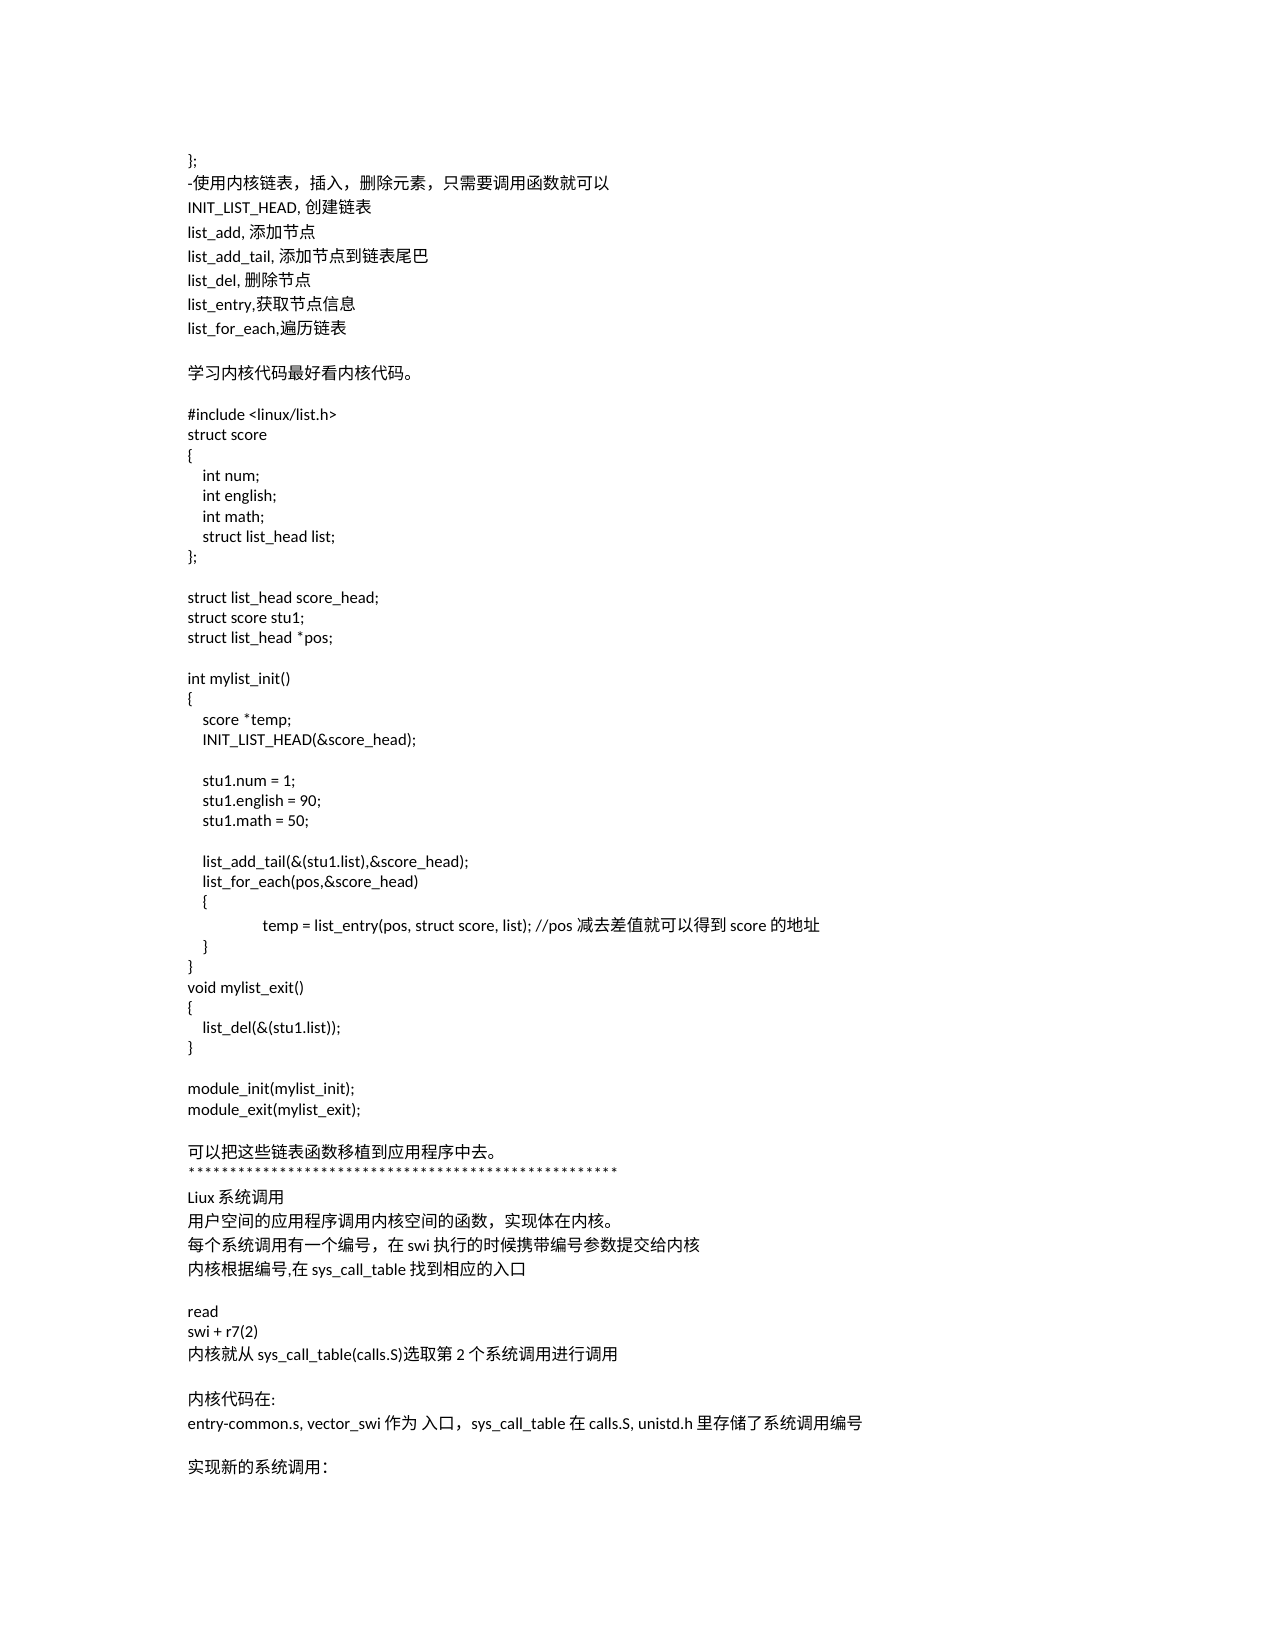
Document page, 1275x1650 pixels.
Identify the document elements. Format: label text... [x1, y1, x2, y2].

text 可以把这些链表函数移植到应用程序中去。 [187, 1139, 1087, 1163]
text 学习内核代码最好看内核代码。 [187, 360, 1087, 384]
text list_add_tail(&(stu1.list),&score_head); [187, 851, 1087, 871]
text int math; [187, 506, 1087, 526]
text list_for_each,遍历链表 [187, 315, 1087, 339]
text list_entry,获取节点信息 [187, 291, 1087, 315]
text list_del, 删除节点 [187, 267, 1087, 291]
text entry-common.s, vector_swi作为 入口，sys_call_table在calls.S, unistd.h里存储了系统调用编号 [187, 1410, 1087, 1434]
text } [187, 936, 1087, 957]
text 用户空间的应用程序调用内核空间的函数，实现体在内核。 [187, 1208, 1087, 1232]
text swi + r7(2) [187, 1321, 1087, 1341]
text int num; [187, 465, 1087, 486]
text 内核代码在: [187, 1386, 1087, 1410]
text stu1.english = 90; [187, 790, 1087, 811]
text **************************************************** [187, 1163, 1087, 1184]
text }; [187, 150, 1087, 170]
text module_exit(mylist_exit); [187, 1099, 1087, 1119]
text int english; [187, 486, 1087, 506]
text struct list_head *pos; [187, 628, 1087, 648]
text list_add_tail, 添加节点到链表尾巴 [187, 243, 1087, 267]
text list_add, 添加节点 [187, 219, 1087, 243]
text 每个系统调用有一个编号，在swi执行的时候携带编号参数提交给内核 [187, 1232, 1087, 1256]
text { [187, 997, 1087, 1017]
text struct score stu1; [187, 607, 1087, 628]
text } [187, 957, 1087, 977]
text struct list_head score_head; [187, 587, 1087, 607]
text 实现新的系统调用： [187, 1454, 1087, 1479]
text int mylist_init() [187, 668, 1087, 689]
text { [187, 445, 1087, 465]
text struct score [187, 424, 1087, 445]
text 内核根据编号,在sys_call_table找到相应的入口 [187, 1256, 1087, 1281]
text #include <linux/list.h> [187, 404, 1087, 424]
text score *temp; [187, 709, 1087, 729]
text { [187, 689, 1087, 709]
text INIT_LIST_HEAD(&score_head); [187, 729, 1087, 749]
text } [187, 1038, 1087, 1058]
text INIT_LIST_HEAD, 创建链表 [187, 194, 1087, 219]
text 内核就从sys_call_table(calls.S)选取第2个系统调用进行调用 [187, 1341, 1087, 1366]
text list_del(&(stu1.list)); [187, 1017, 1087, 1038]
text read [187, 1301, 1087, 1321]
text }; [187, 546, 1087, 567]
text { [187, 892, 1087, 912]
text void mylist_exit() [187, 977, 1087, 997]
text module_init(mylist_init); [187, 1078, 1087, 1099]
text stu1.num = 1; [187, 770, 1087, 790]
text Liux系统调用 [187, 1184, 1087, 1208]
text stu1.math = 50; [187, 811, 1087, 831]
text temp = list_entry(pos, struct score, list); //pos 减去差值就可以得到score的地址 [187, 912, 1087, 936]
text -使用内核链表，插入，删除元素，只需要调用函数就可以 [187, 170, 1087, 194]
text struct list_head list; [187, 526, 1087, 546]
text list_for_each(pos,&score_head) [187, 871, 1087, 892]
